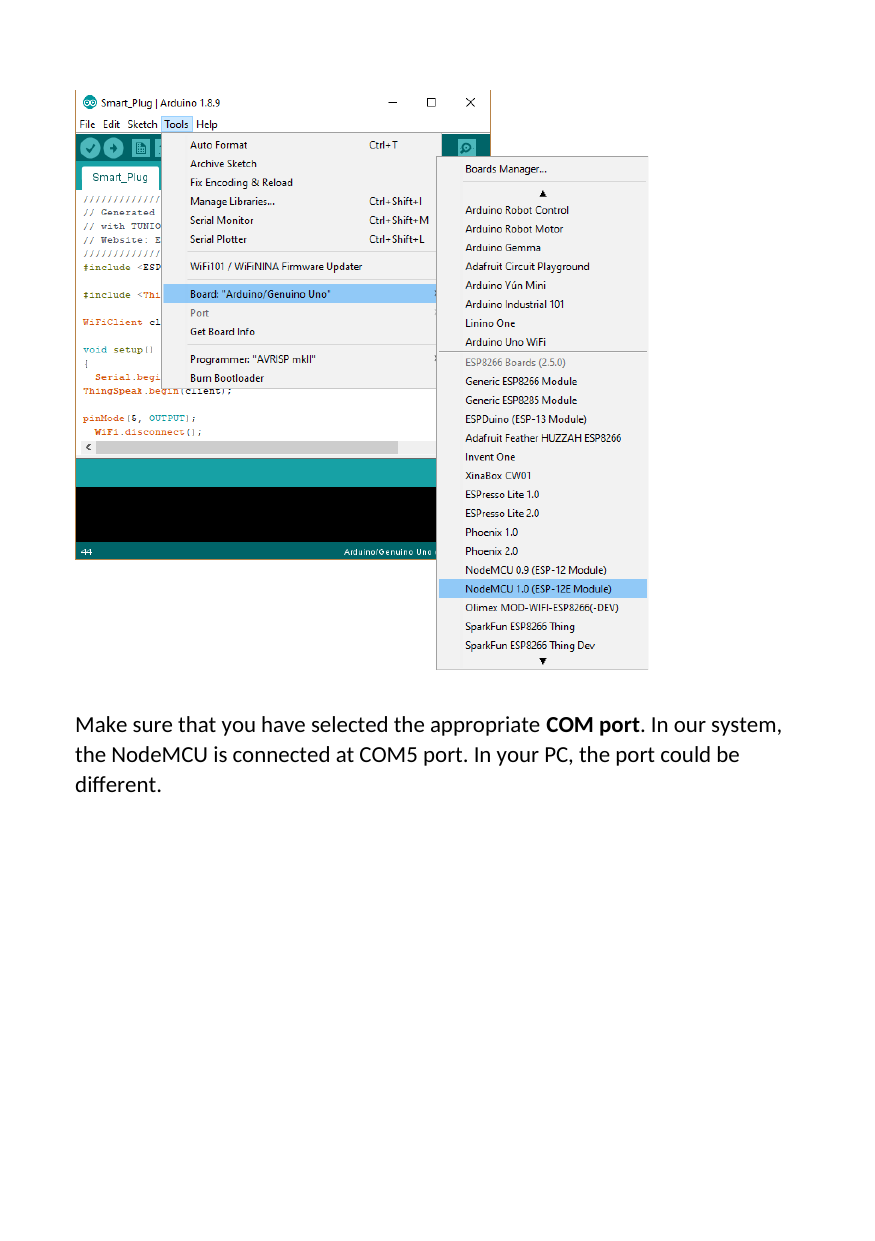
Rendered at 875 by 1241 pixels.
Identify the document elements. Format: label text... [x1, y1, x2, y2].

text Make sure that you have selected the appropriate COM port. In our system, the NodeMCU is connected at COM5 port. In your PC, the port could be different. [75, 710, 799, 798]
picture [75, 90, 649, 670]
